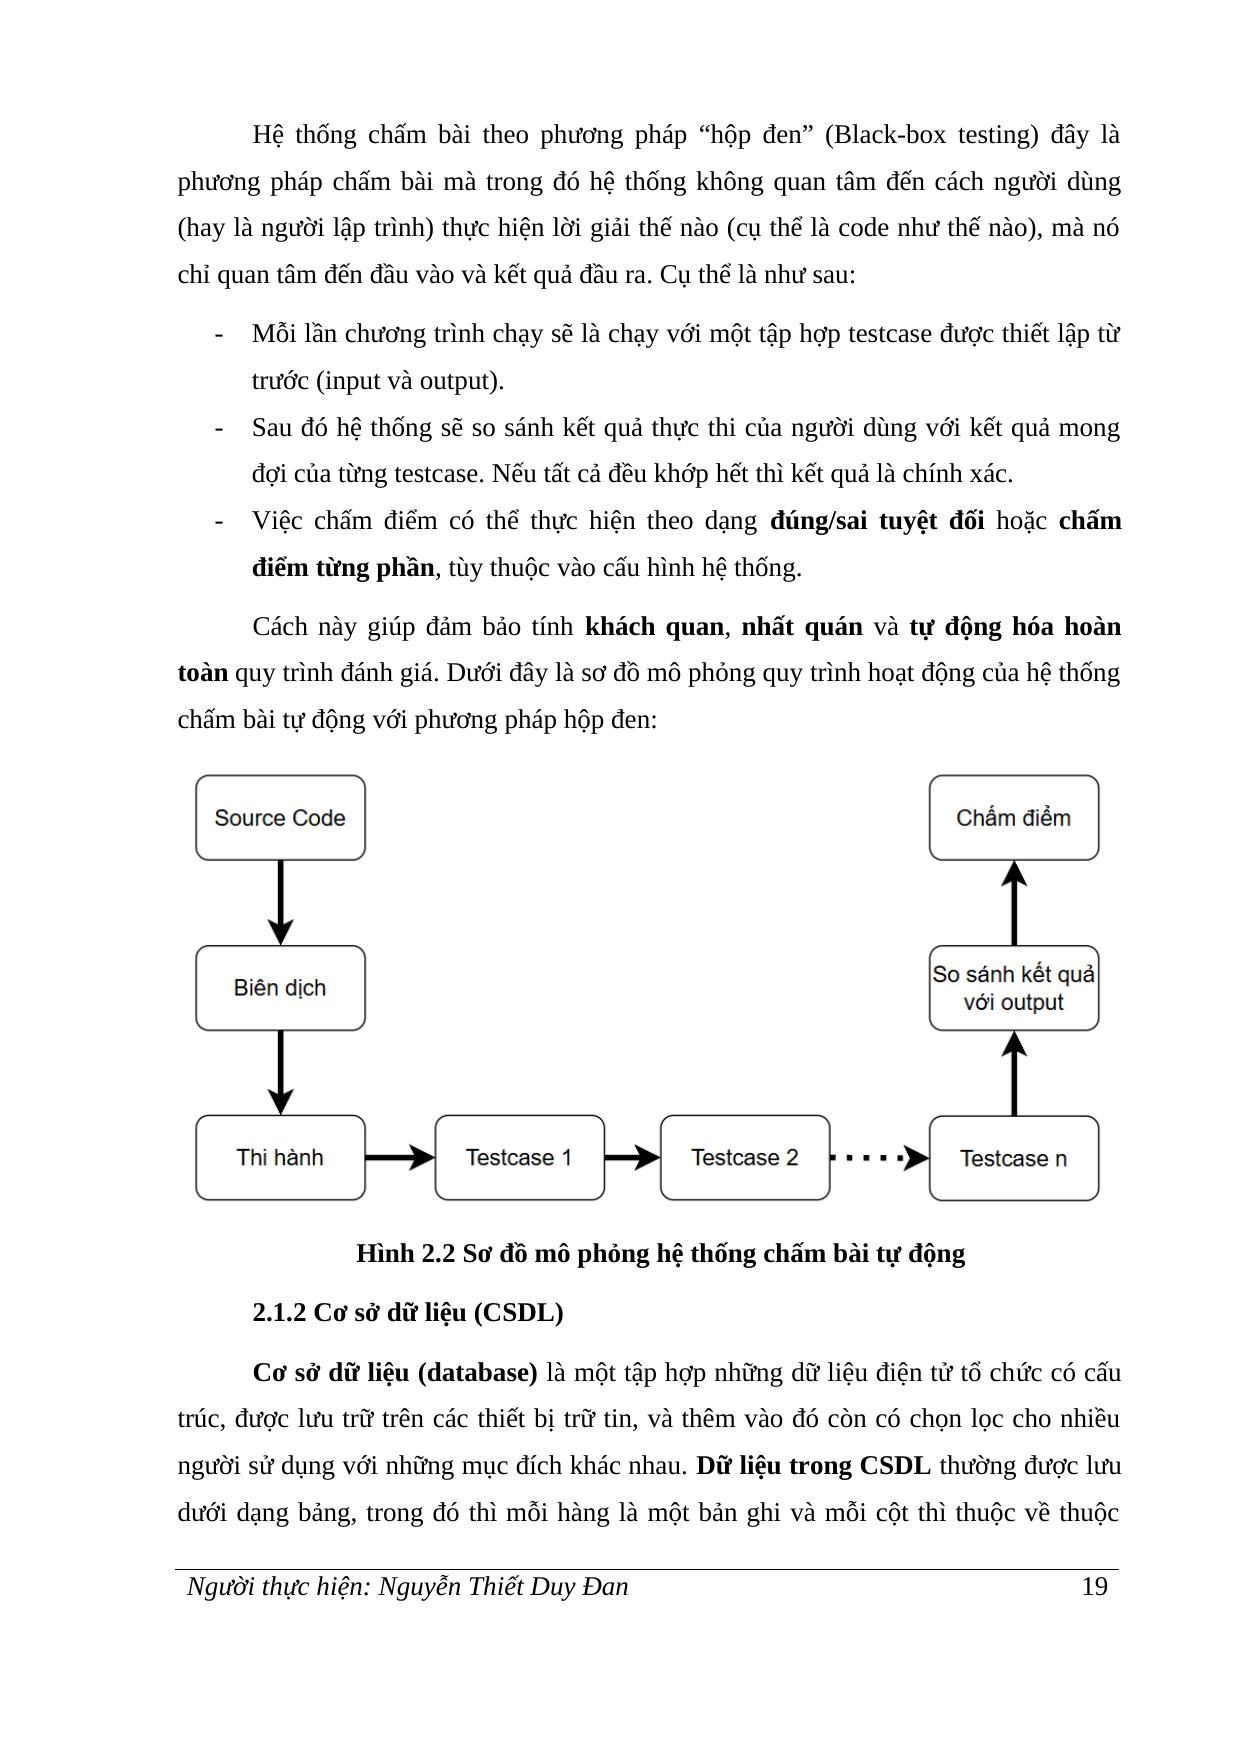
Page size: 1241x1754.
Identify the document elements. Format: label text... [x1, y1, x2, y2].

picture [177, 762, 1123, 1225]
text Hệ thống chấm bài theo phương pháp “hộp đen” (Black-box testing) đây là phương pháp chấm bài mà trong đó hệ thống không quan tâm đến cách người dùng (hay là người lập trình) thực hiện lời giải thế nào (cụ thể là code như thế nào), mà nó chỉ quan tâm đến đầu vào và kết quả đầu ra. Cụ thể là như sau: [177, 118, 1122, 289]
text Cơ sở dữ liệu (CSDL) [177, 1297, 1122, 1328]
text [177, 1356, 1122, 1527]
list Mỗi lần chương trình chạy sẽ là chạy với một tập hợp testcase được thiết lập từ trước (input và output). [214, 317, 1122, 395]
text Cách này giúp đảm bảo tính khách quan, nhất quán và tự động hóa hoàn toàn quy trình đánh giá. Dưới đây là sơ đồ mô phỏng quy trình hoạt động của hệ thống chấm bài tự động với phương pháp hộp đen: [177, 610, 1122, 734]
list Sau đó hệ thống sẽ so sánh kết quả thực thi của người dùng với kết quả mong đợi của từng testcase. Nếu tất cả đều khớp hết thì kết quả là chính xác. [214, 411, 1122, 488]
text Sơ đồ mô phỏng hệ thống chấm bài tự động [177, 1237, 1122, 1268]
list Việc chấm điểm có thể thực hiện theo dạng đúng/sai tuyệt đối hoặc chấm điểm từng phần, tùy thuộc vào cấu hình hệ thống. [214, 504, 1122, 582]
